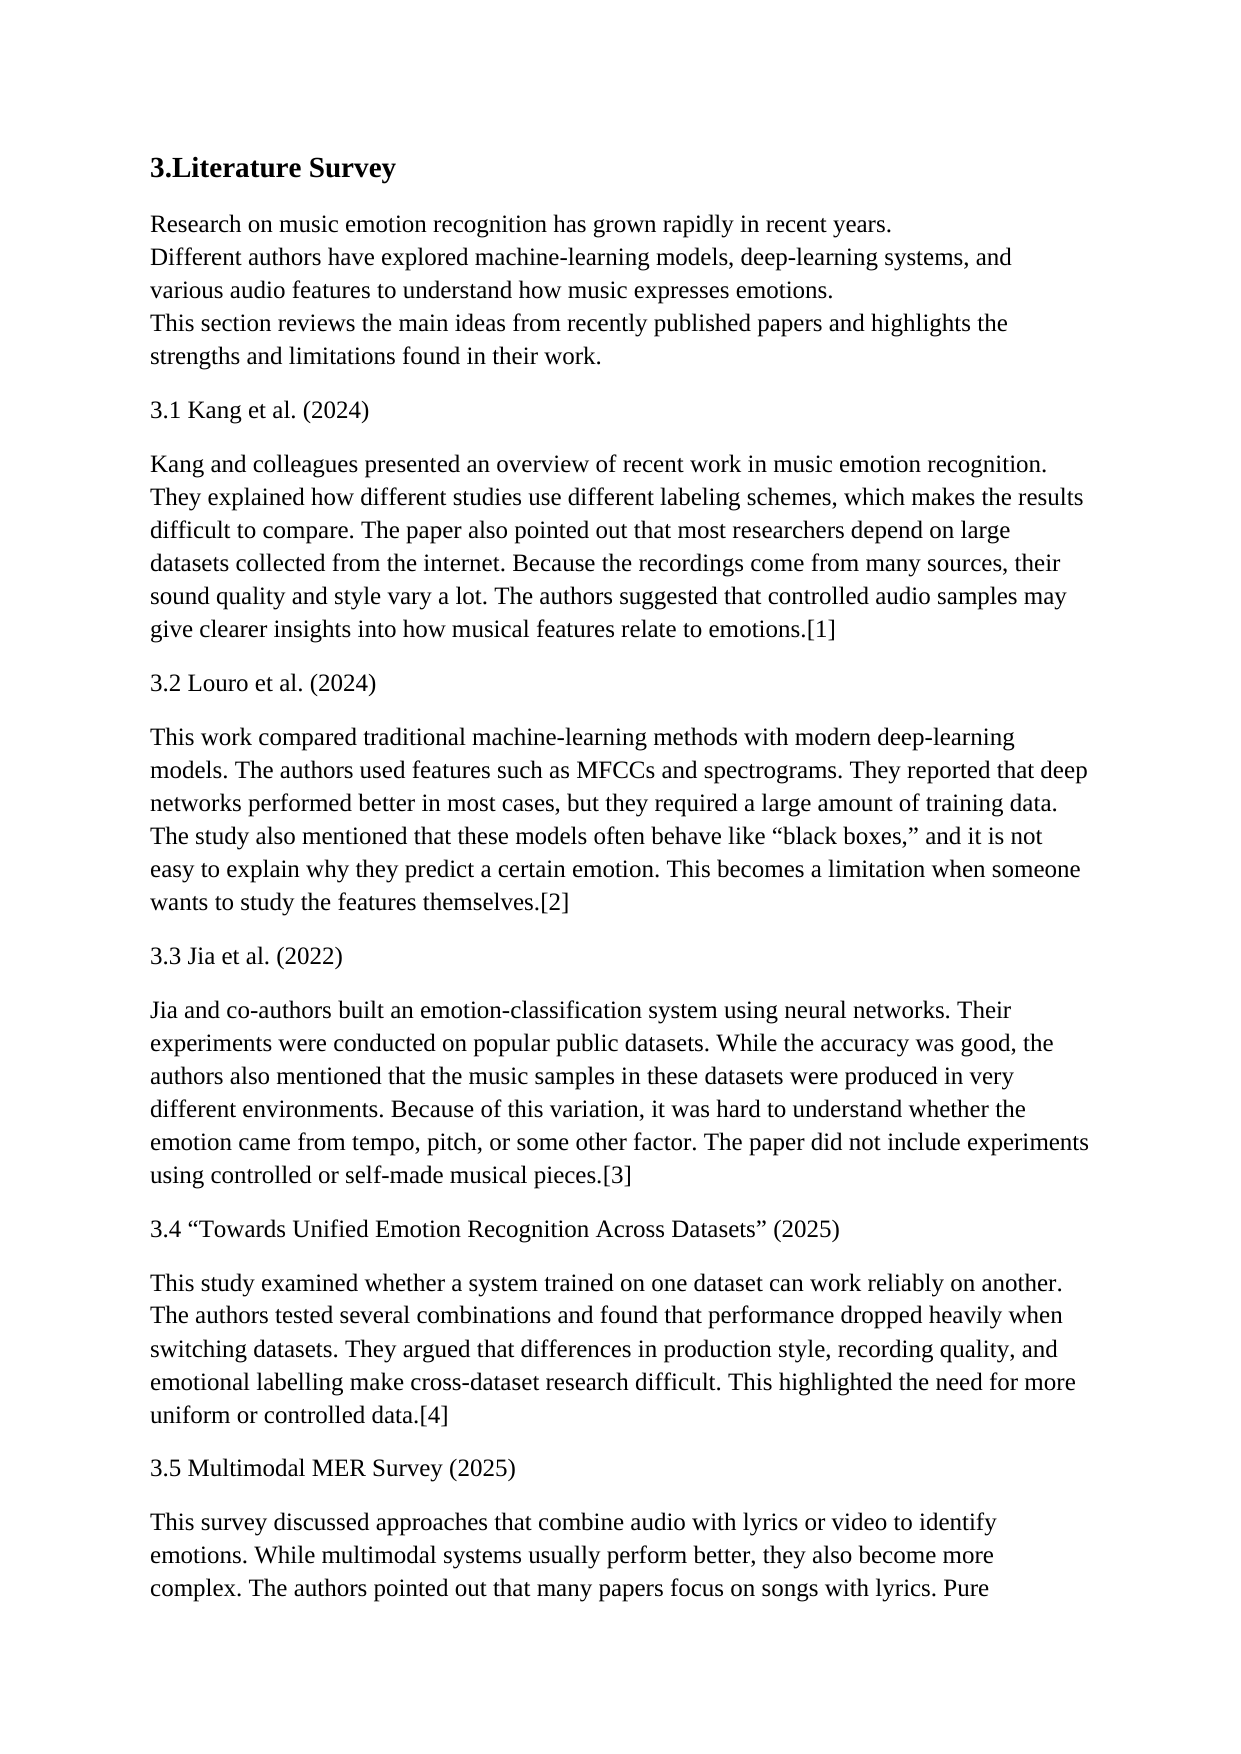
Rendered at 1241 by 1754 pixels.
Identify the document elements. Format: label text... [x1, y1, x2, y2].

text This work compared traditional machine-learning methods with modern deep-learning models. The authors used features such as MFCCs and spectrograms. They reported that deep networks performed better in most cases, but they required a large amount of training data. The study also mentioned that these models often behave like “black boxes,” and it is not easy to explain why they predict a certain emotion. This becomes a limitation when someone wants to study the features themselves.[2] [150, 722, 1090, 916]
text 3.Literature Survey [150, 150, 1090, 183]
text 3.4 “Towards Unified Emotion Recognition Across Datasets” (2025) [150, 1214, 1090, 1242]
text 3.5 Multimodal MER Survey (2025) [150, 1453, 1090, 1482]
text Kang and colleagues presented an overview of recent work in music emotion recognition. They explained how different studies use different labeling schemes, which makes the results difficult to compare. The paper also pointed out that most researchers depend on large datasets collected from the internet. Because the recordings come from many sources, their sound quality and style vary a lot. The authors suggested that controlled audio samples may give clearer insights into how musical features relate to emotions.[1] [150, 449, 1090, 643]
text 3.3 Jia et al. (2022) [150, 941, 1090, 970]
text Research on music emotion recognition has grown rapidly in recent years. Different authors have explored machine-learning models, deep-learning systems, and various audio features to understand how music expresses emotions. This section reviews the main ideas from recently published papers and highlights the strengths and limitations found in their work. [150, 209, 1090, 370]
text 3.2 Louro et al. (2024) [150, 668, 1090, 697]
text Jia and co-authors built an emotion-classification system using neural networks. Their experiments were conducted on popular public datasets. While the accuracy was good, the authors also mentioned that the music samples in these datasets were produced in very different environments. Because of this variation, it was hard to understand whether the emotion came from tempo, pitch, or some other factor. The paper did not include experiments using controlled or self-made musical pieces.[3] [150, 995, 1090, 1189]
text This study examined whether a system trained on one dataset can work reliably on another. The authors tested several combinations and found that performance dropped heavily when switching datasets. They argued that differences in production style, recording quality, and emotional labelling make cross-dataset research difficult. This highlighted the need for more uniform or controlled data.[4] [150, 1268, 1090, 1428]
text 3.1 Kang et al. (2024) [150, 395, 1090, 424]
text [150, 1507, 1090, 1602]
